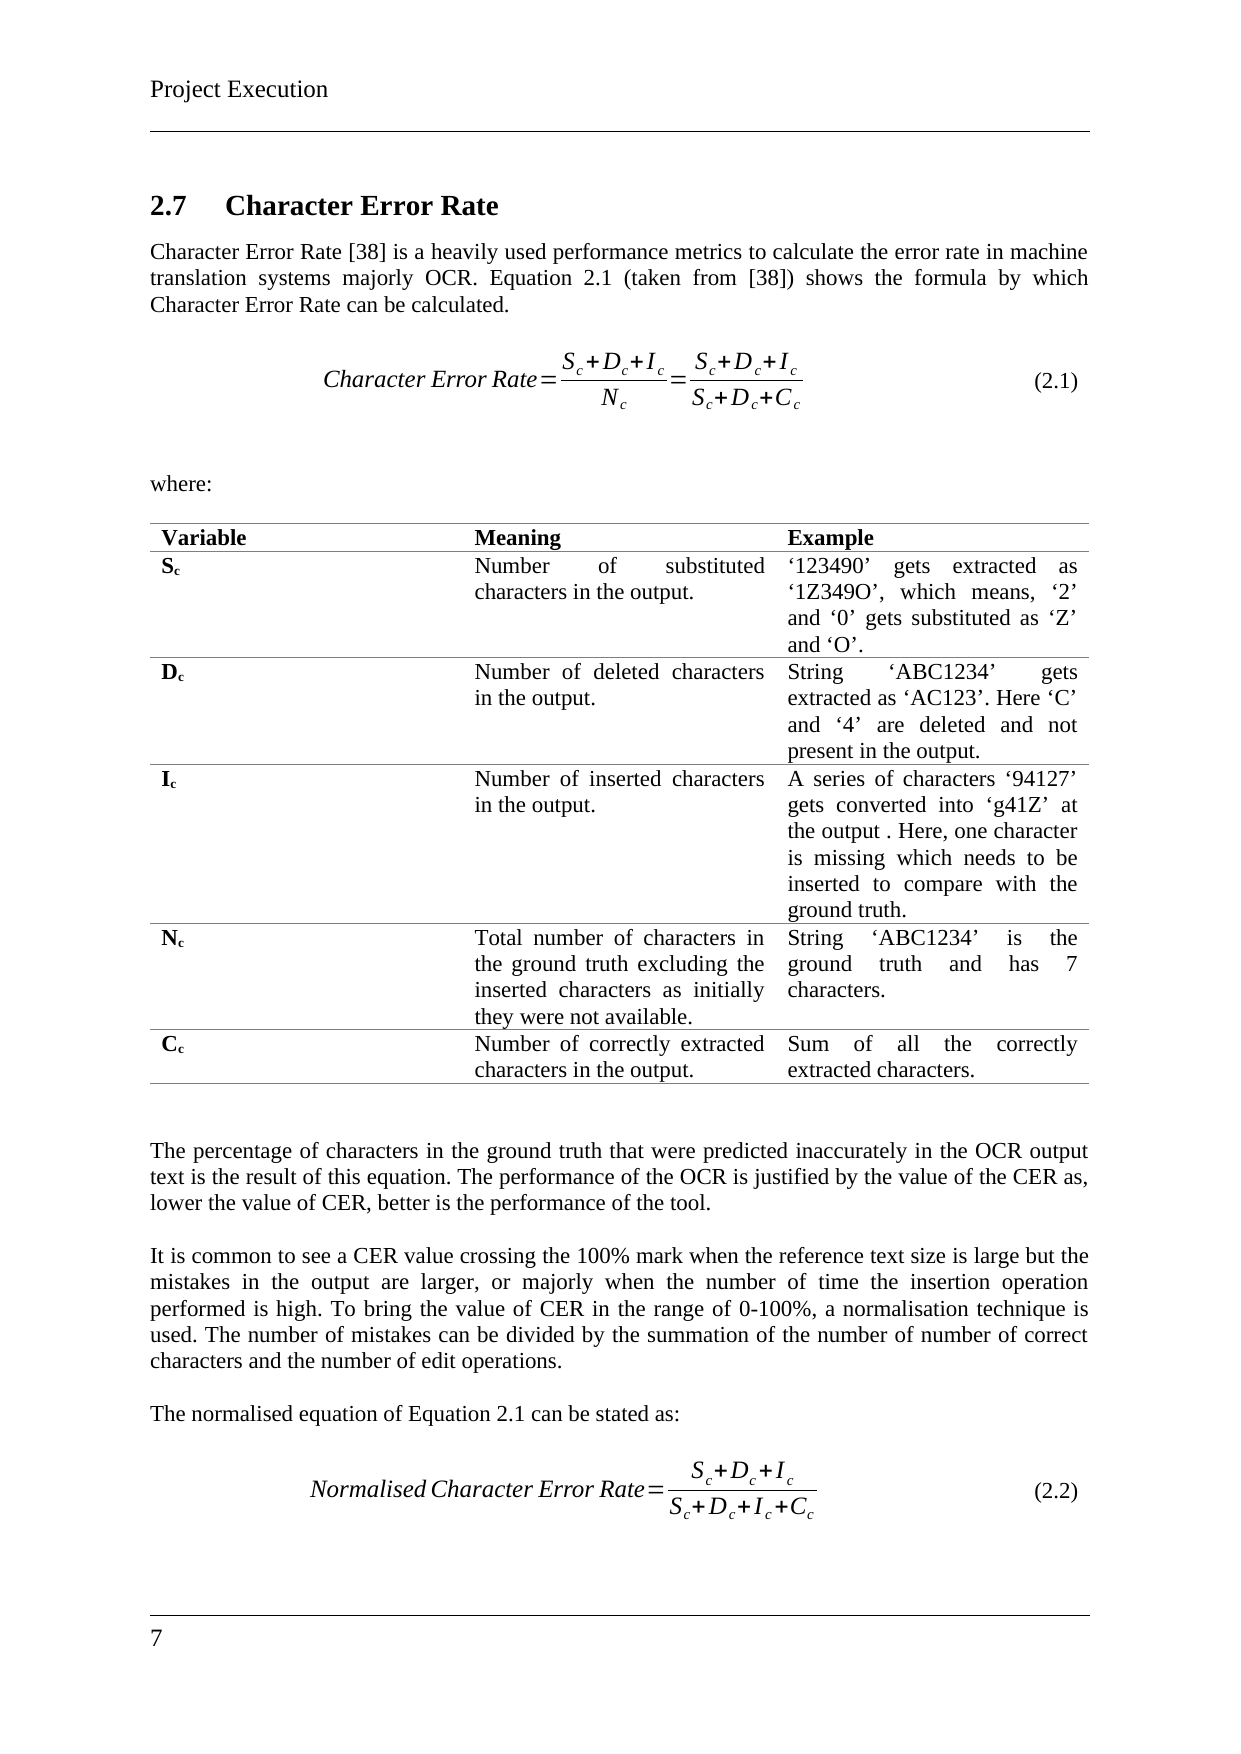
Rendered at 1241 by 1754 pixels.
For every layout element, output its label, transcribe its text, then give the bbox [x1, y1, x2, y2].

table_cell ‘123490’ gets extracted as ‘1Z349O’, which means, ‘2’ and ‘0’ gets substituted as ‘Z’ and ‘O’. [776, 552, 1089, 657]
table_cell String ‘ABC1234’ gets extracted as ‘AC123’. Here ‘C’ and ‘4’ are deleted and not present in the output. [776, 658, 1089, 763]
table_header [150, 344, 976, 418]
text The normalised equation of Equation 2.1 can be stated as: [150, 1400, 1090, 1427]
table_header (2.2) [976, 1453, 1089, 1527]
table_cell Nc [150, 924, 463, 1029]
table_cell Cc [150, 1030, 463, 1083]
table_cell Dc [150, 658, 463, 763]
table_header Variable [150, 524, 463, 551]
table_cell Sc [150, 552, 463, 657]
text It is common to see a CER value crossing the 100% mark when the reference text size is large but the mistakes in the output are larger, or majorly when the number of time the insertion operation performed is high. To bring the value of CER in the range of 0-100%, a normalisation technique is used. The number of mistakes can be divided by the summation of the number of number of correct characters and the number of edit operations. [150, 1242, 1090, 1374]
text where: [150, 471, 1090, 497]
table_cell Number of deleted characters in the output. [463, 658, 776, 763]
table_cell String ‘ABC1234’ is the ground truth and has 7 characters. [776, 924, 1089, 1029]
text Character Error Rate [38] is a heavily used performance metrics to calculate the error rate in machine translation systems majorly OCR. Equation 2.1 (taken from [38]) shows the formula by which Character Error Rate can be calculated. [150, 238, 1090, 317]
table_cell Total number of characters in the ground truth excluding the inserted characters as initially they were not available. [463, 924, 776, 1029]
table_cell Number of inserted characters in the output. [463, 765, 776, 923]
table_cell Ic [150, 765, 463, 923]
table_cell A series of characters ‘94127’ gets converted into ‘g41Z’ at the output . Here, one character is missing which needs to be inserted to compare with the ground truth. [776, 765, 1089, 923]
table_header (2.1) [976, 344, 1089, 418]
subtitle 2.7 Character Error Rate [150, 188, 1090, 221]
table_cell Number of correctly extracted characters in the output. [463, 1030, 776, 1083]
table_cell Sum of all the correctly extracted characters. [776, 1030, 1089, 1083]
table_header [150, 1453, 976, 1527]
table_cell Number of substituted characters in the output. [463, 552, 776, 657]
text The percentage of characters in the ground truth that were predicted inaccurately in the OCR output text is the result of this equation. The performance of the OCR is justified by the value of the CER as, lower the value of CER, better is the performance of the tool. [150, 1137, 1090, 1216]
table_header Example [776, 524, 1089, 551]
table_header Meaning [463, 524, 776, 551]
